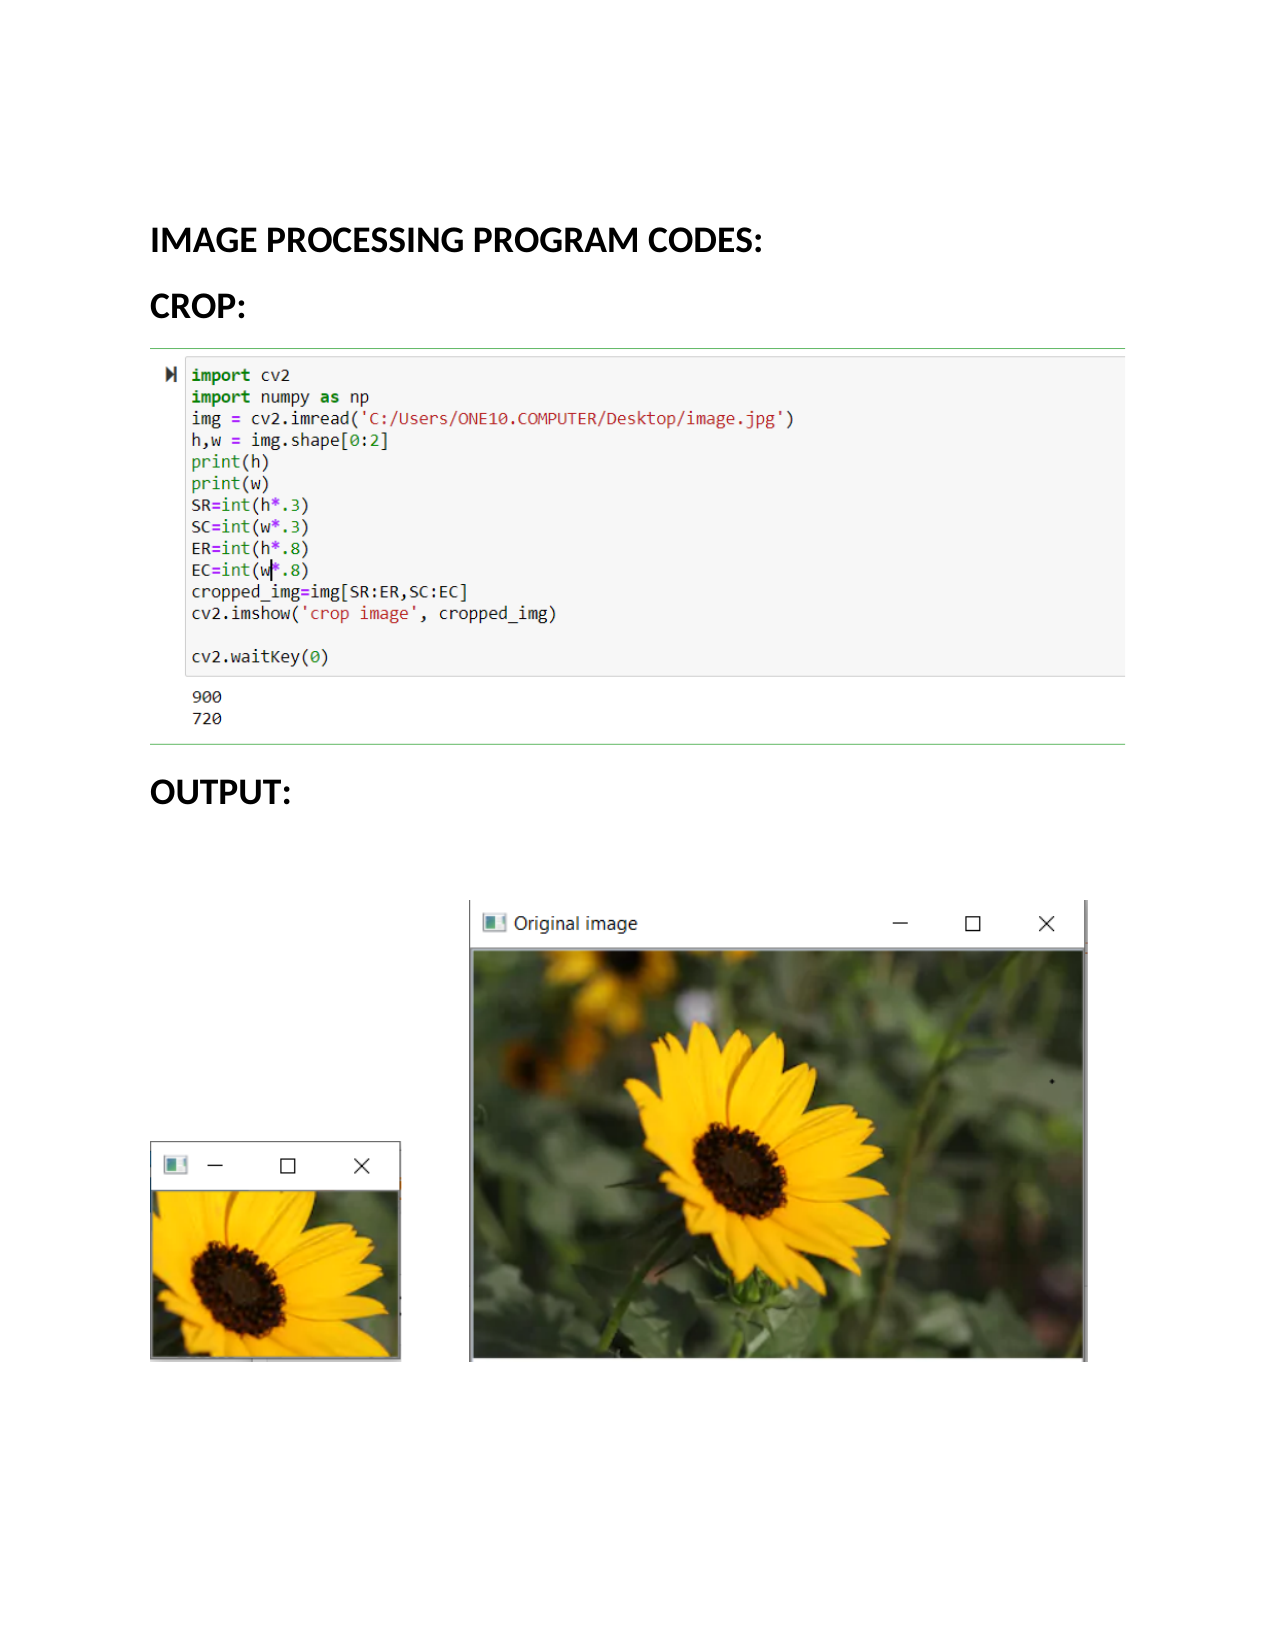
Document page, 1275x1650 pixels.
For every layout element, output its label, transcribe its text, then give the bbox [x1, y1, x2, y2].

text CROP: [150, 282, 1125, 328]
text OUTPUT: [150, 768, 1125, 814]
picture [469, 900, 1088, 1362]
picture [150, 348, 1125, 750]
text IMAGE PROCESSING PROGRAM CODES: [150, 216, 1125, 262]
picture [150, 1141, 402, 1362]
